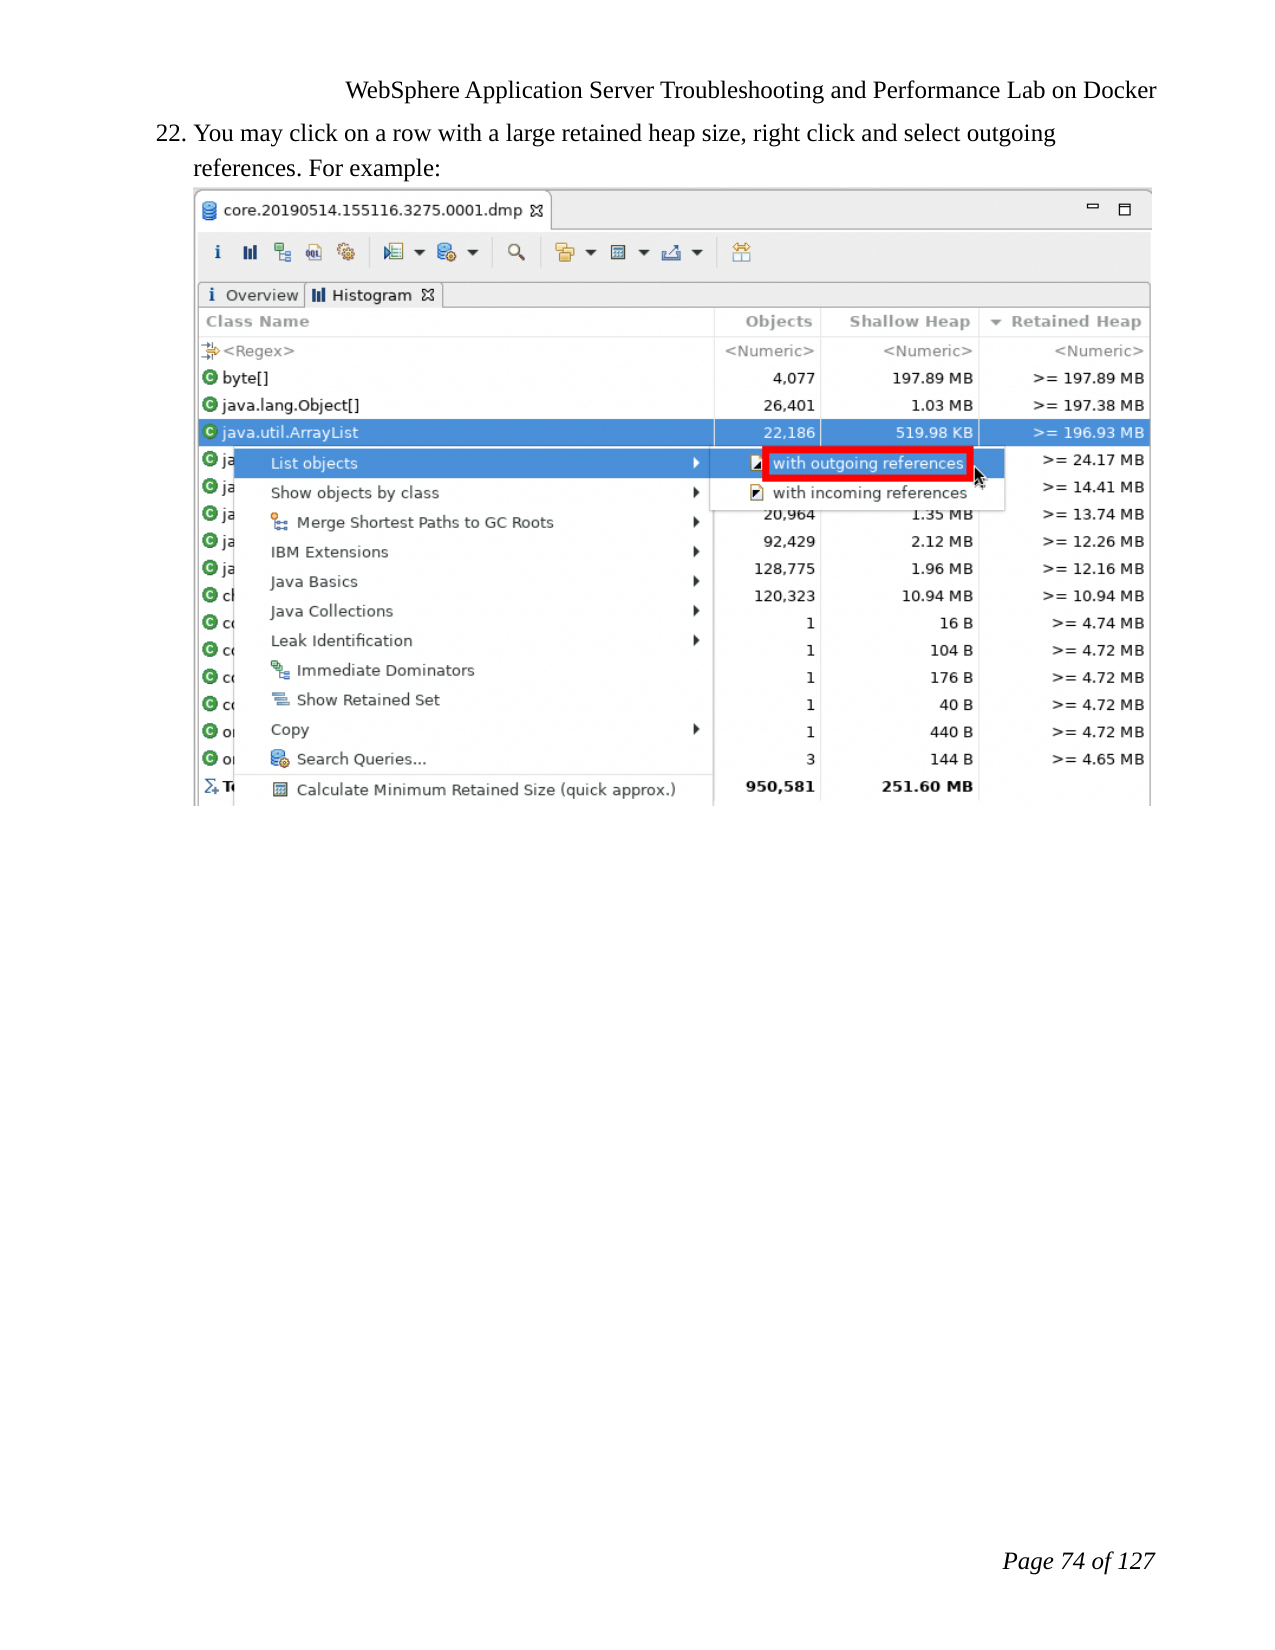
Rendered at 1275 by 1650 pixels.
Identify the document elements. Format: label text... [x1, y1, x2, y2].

picture [193, 187, 1152, 806]
